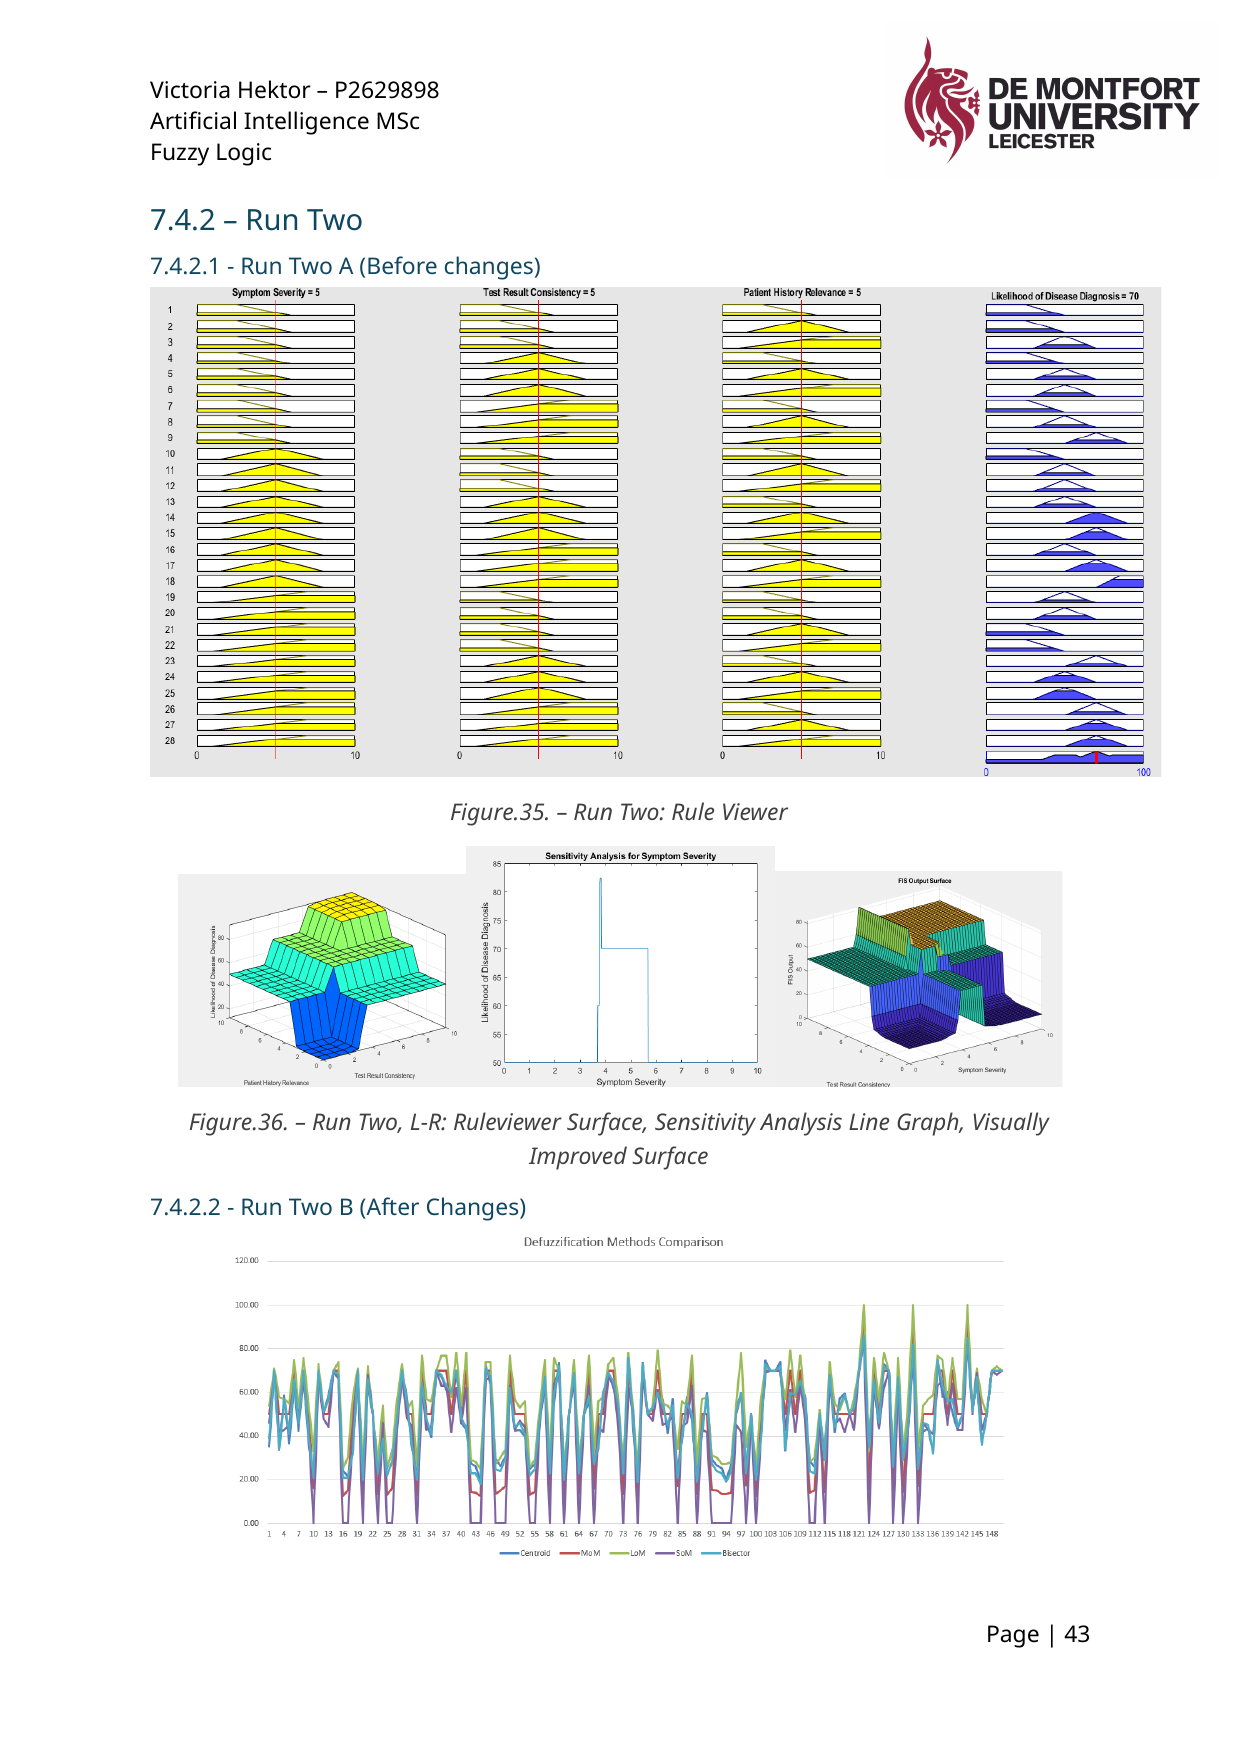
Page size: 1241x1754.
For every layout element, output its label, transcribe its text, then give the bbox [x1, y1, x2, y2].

subtitle 7.4.2.1 - Run Two A (Before changes) [150, 250, 1090, 281]
text Figure.35. – Run Two: Rule Viewer [150, 796, 1090, 827]
text Figure.36. – Run Two, L-R: Ruleviewer Surface, Sensitivity Analysis Line Graph, Visually Improved Surface [150, 1106, 1090, 1171]
picture [150, 287, 1162, 777]
subtitle 7.4.2 – Run Two [150, 199, 1090, 238]
subtitle 7.4.2.2 - Run Two B (After Changes) [150, 1190, 1090, 1222]
picture [230, 1228, 1010, 1559]
picture [177, 846, 1063, 1087]
picture [882, 20, 1222, 180]
